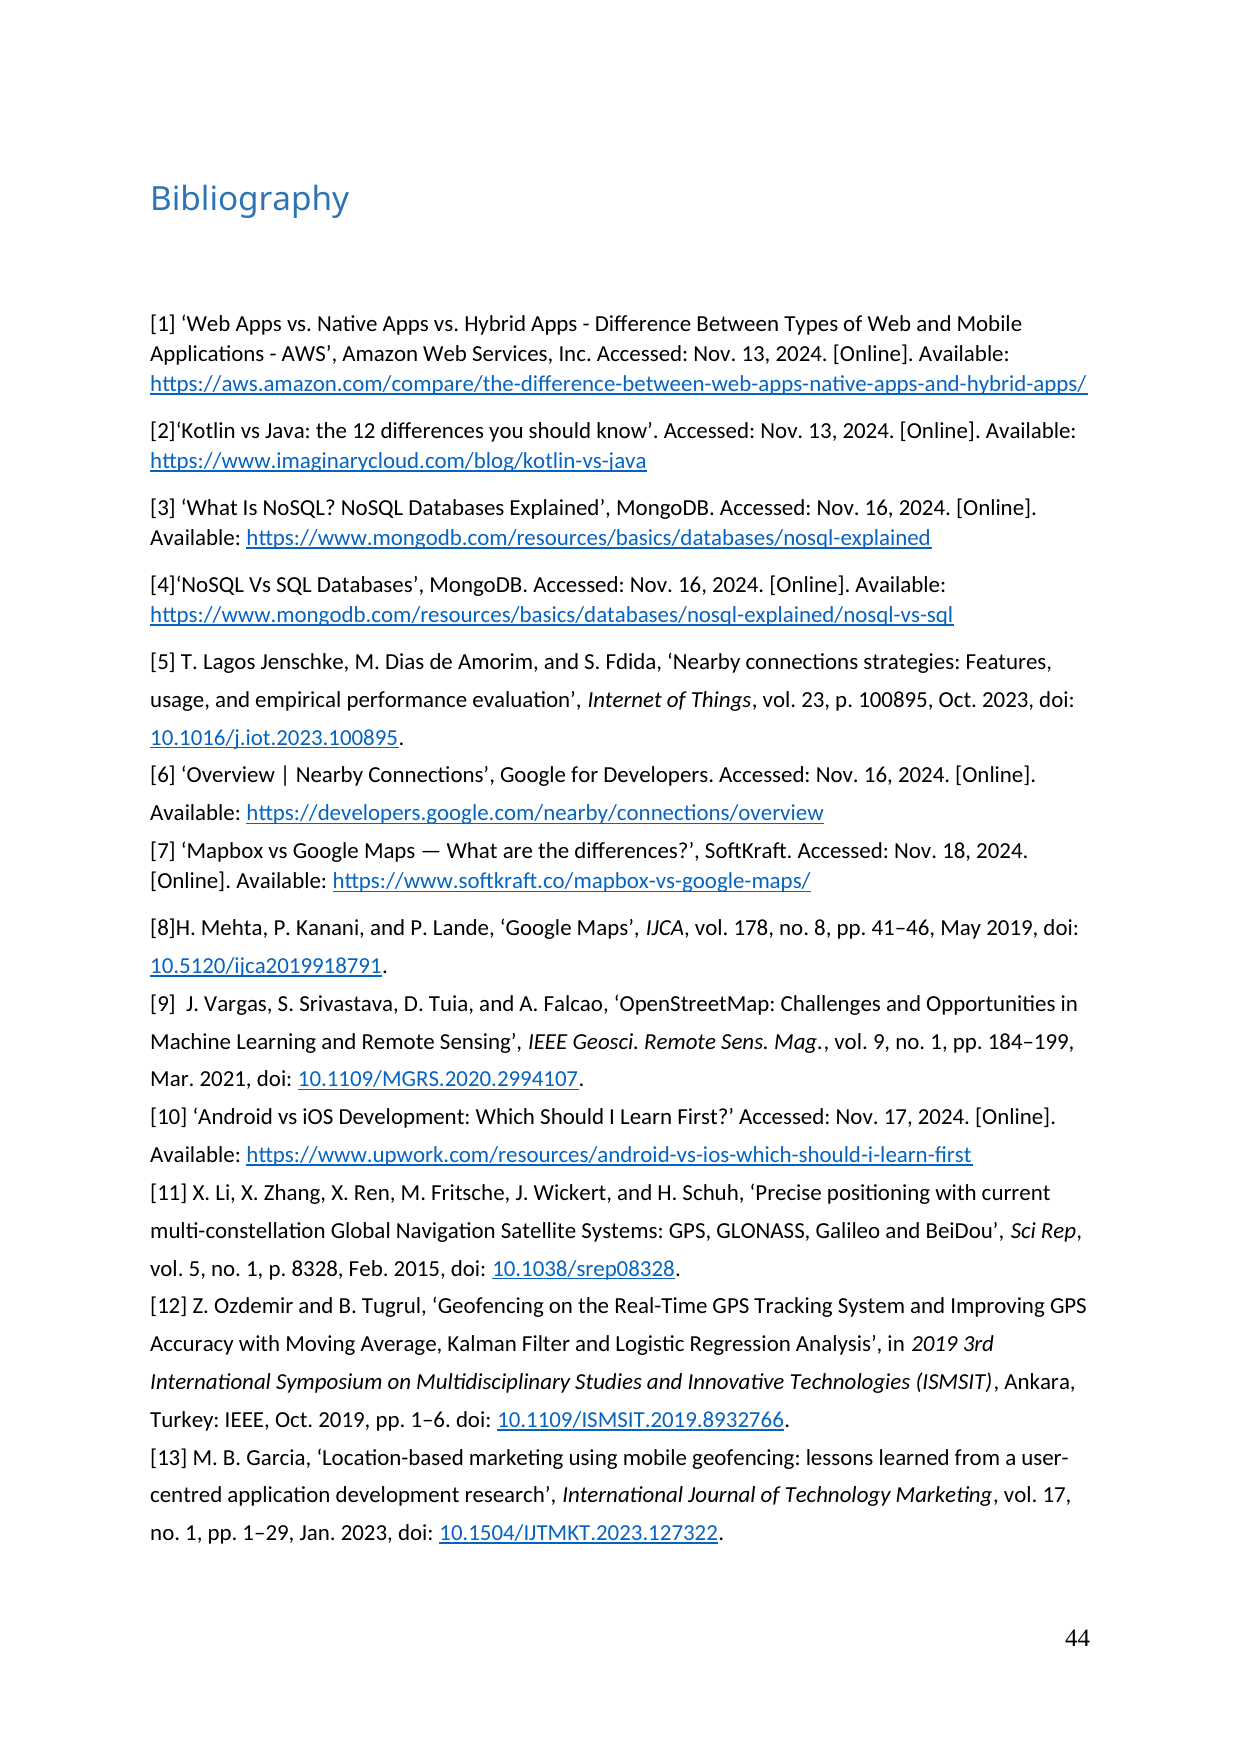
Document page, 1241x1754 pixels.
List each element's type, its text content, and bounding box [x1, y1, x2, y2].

text [4]‘NoSQL Vs SQL Databases’, MongoDB. Accessed: Nov. 16, 2024. [Online]. Available: https://www.mongodb.com/resources/basics/databases/nosql-explained/nosql-vs-sql [150, 570, 1090, 628]
text [13] M. B. Garcia, ‘Location-based marketing using mobile geofencing: lessons learned from a user-centred application development research’, International Journal of Technology Marketing, vol. 17, no. 1, pp. 1–29, Jan. 2023, doi: 10.1504/IJTMKT.2023.127322. [150, 1443, 1090, 1546]
text [10] ‘Android vs iOS Development: Which Should I Learn First?’ Accessed: Nov. 17, 2024. [Online]. Available: https://www.upwork.com/resources/android-vs-ios-which-should-i-learn-first [150, 1102, 1090, 1168]
text [9] J. Vargas, S. Srivastava, D. Tuia, and A. Falcao, ‘OpenStreetMap: Challenges and Opportunities in Machine Learning and Remote Sensing’, IEEE Geosci. Remote Sens. Mag., vol. 9, no. 1, pp. 184–199, Mar. 2021, doi: 10.1109/MGRS.2020.2994107. [150, 989, 1090, 1093]
text [7] ‘Mapbox vs Google Maps — What are the differences?’, SoftKraft. Accessed: Nov. 18, 2024. [Online]. Available: https://www.softkraft.co/mapbox-vs-google-maps/ [150, 836, 1090, 894]
text [1] ‘Web Apps vs. Native Apps vs. Hybrid Apps - Difference Between Types of Web and Mobile Applications - AWS’, Amazon Web Services, Inc. Accessed: Nov. 13, 2024. [Online]. Available: https://aws.amazon.com/compare/the-difference-between-web-apps-native-apps-and-hybrid-apps/ [150, 309, 1090, 397]
text [6] ‘Overview | Nearby Connections’, Google for Developers. Accessed: Nov. 16, 2024. [Online]. Available: https://developers.google.com/nearby/connections/overview [150, 761, 1090, 826]
text [3] ‘What Is NoSQL? NoSQL Databases Explained’, MongoDB. Accessed: Nov. 16, 2024. [Online]. Available: https://www.mongodb.com/resources/basics/databases/nosql-explained [150, 493, 1090, 551]
subtitle Bibliography [150, 175, 1090, 220]
text [12] Z. Ozdemir and B. Tugrul, ‘Geofencing on the Real-Time GPS Tracking System and Improving GPS Accuracy with Moving Average, Kalman Filter and Logistic Regression Analysis’, in 2019 3rd International Symposium on Multidisciplinary Studies and Innovative Technologies (ISMSIT), Ankara, Turkey: IEEE, Oct. 2019, pp. 1–6. doi: 10.1109/ISMSIT.2019.8932766. [150, 1291, 1090, 1433]
text [2]‘Kotlin vs Java: the 12 differences you should know’. Accessed: Nov. 13, 2024. [Online]. Available: https://www.imaginarycloud.com/blog/kotlin-vs-java [150, 416, 1090, 474]
text [8]H. Mehta, P. Kanani, and P. Lande, ‘Google Maps’, IJCA, vol. 178, no. 8, pp. 41–46, May 2019, doi: 10.5120/ijca2019918791. [150, 913, 1090, 979]
text [5] T. Lagos Jenschke, M. Dias de Amorim, and S. Fdida, ‘Nearby connections strategies: Features, usage, and empirical performance evaluation’, Internet of Things, vol. 23, p. 100895, Oct. 2023, doi: 10.1016/j.iot.2023.100895. [150, 647, 1090, 751]
text [11] X. Li, X. Zhang, X. Ren, M. Fritsche, J. Wickert, and H. Schuh, ‘Precise positioning with current multi-constellation Global Navigation Satellite Systems: GPS, GLONASS, Galileo and BeiDou’, Sci Rep, vol. 5, no. 1, p. 8328, Feb. 2015, doi: 10.1038/srep08328. [150, 1178, 1090, 1282]
